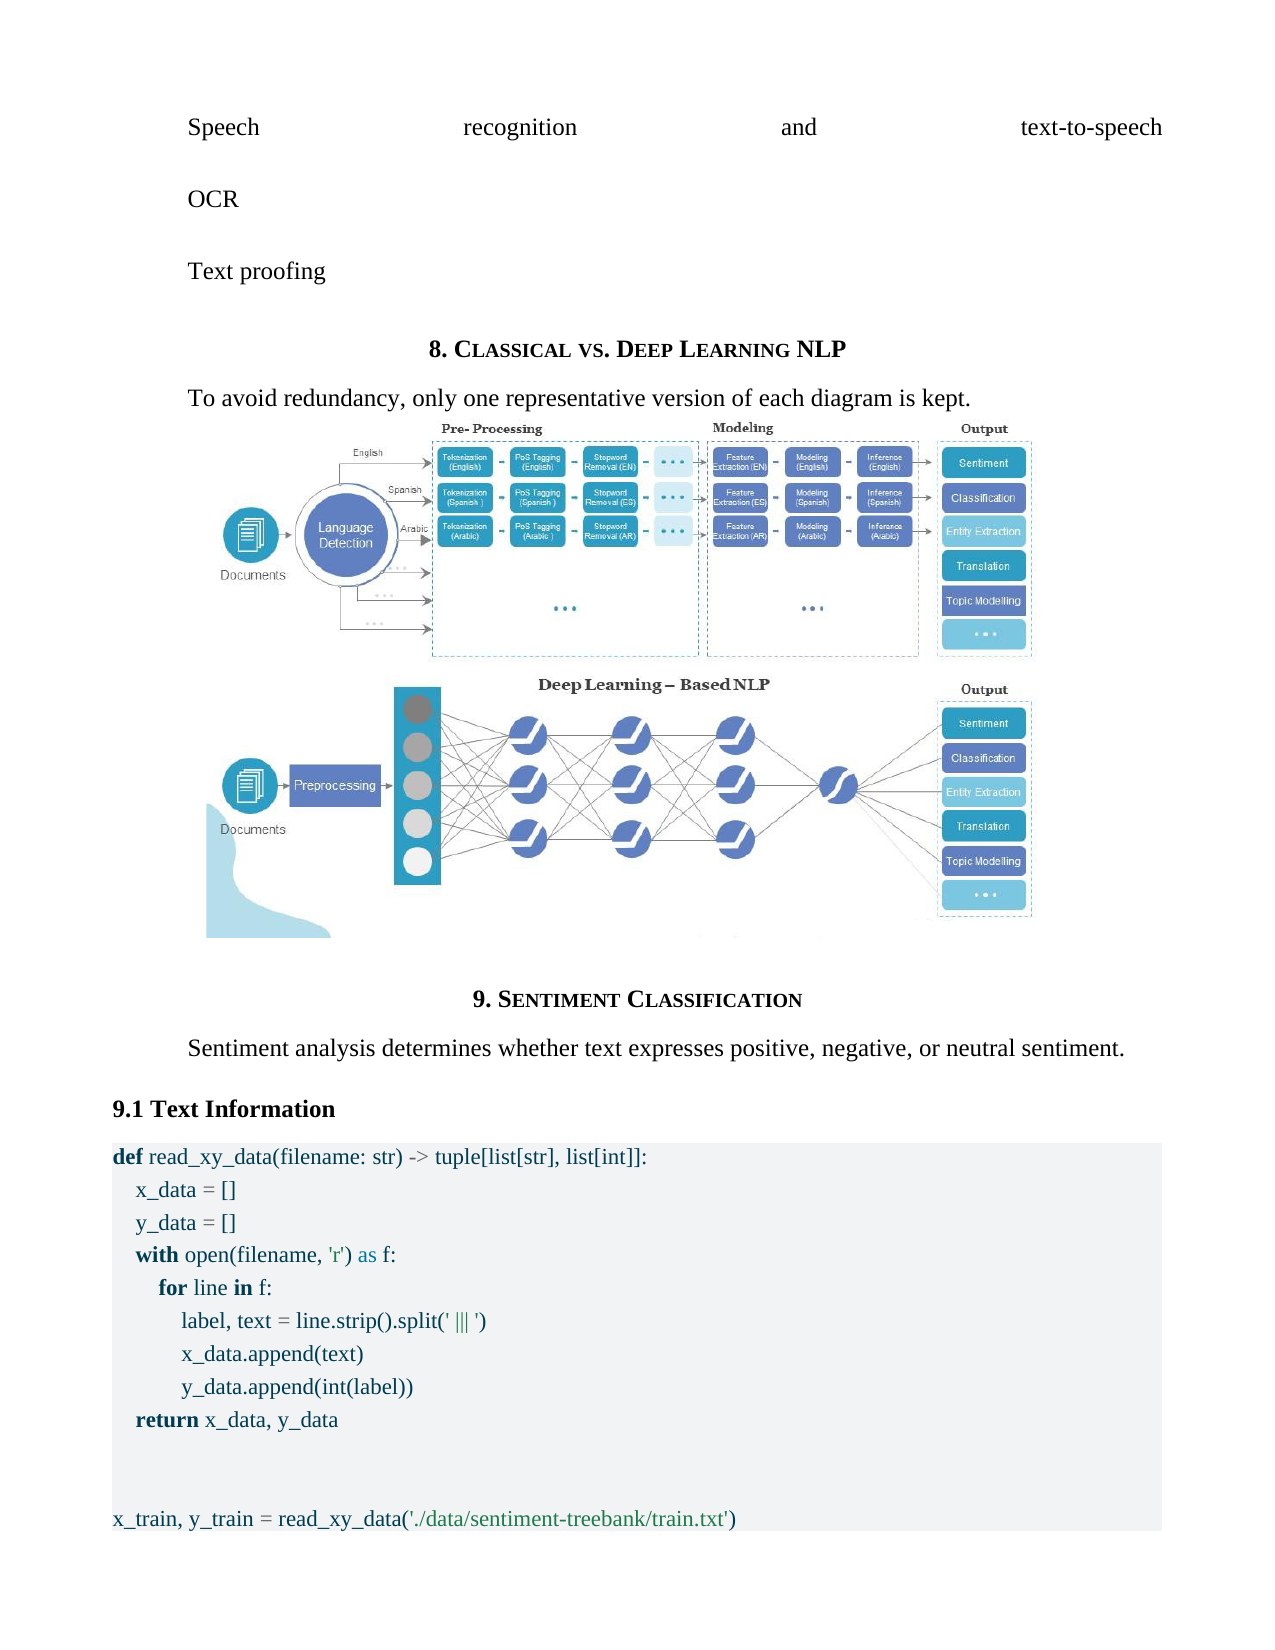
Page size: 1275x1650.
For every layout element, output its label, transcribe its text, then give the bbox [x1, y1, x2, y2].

picture [243, 1515, 249, 1524]
picture [268, 1251, 274, 1260]
picture [329, 1383, 335, 1392]
subtitle 9.1 Text Information [112, 1094, 1162, 1123]
subtitle 9. Sentiment Classification [112, 984, 1162, 1013]
picture [206, 419, 1047, 938]
subtitle 8. Classical vs. Deep Learning NLP [112, 334, 1162, 363]
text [112, 1143, 1162, 1531]
picture [311, 1153, 317, 1162]
picture [278, 1515, 285, 1524]
